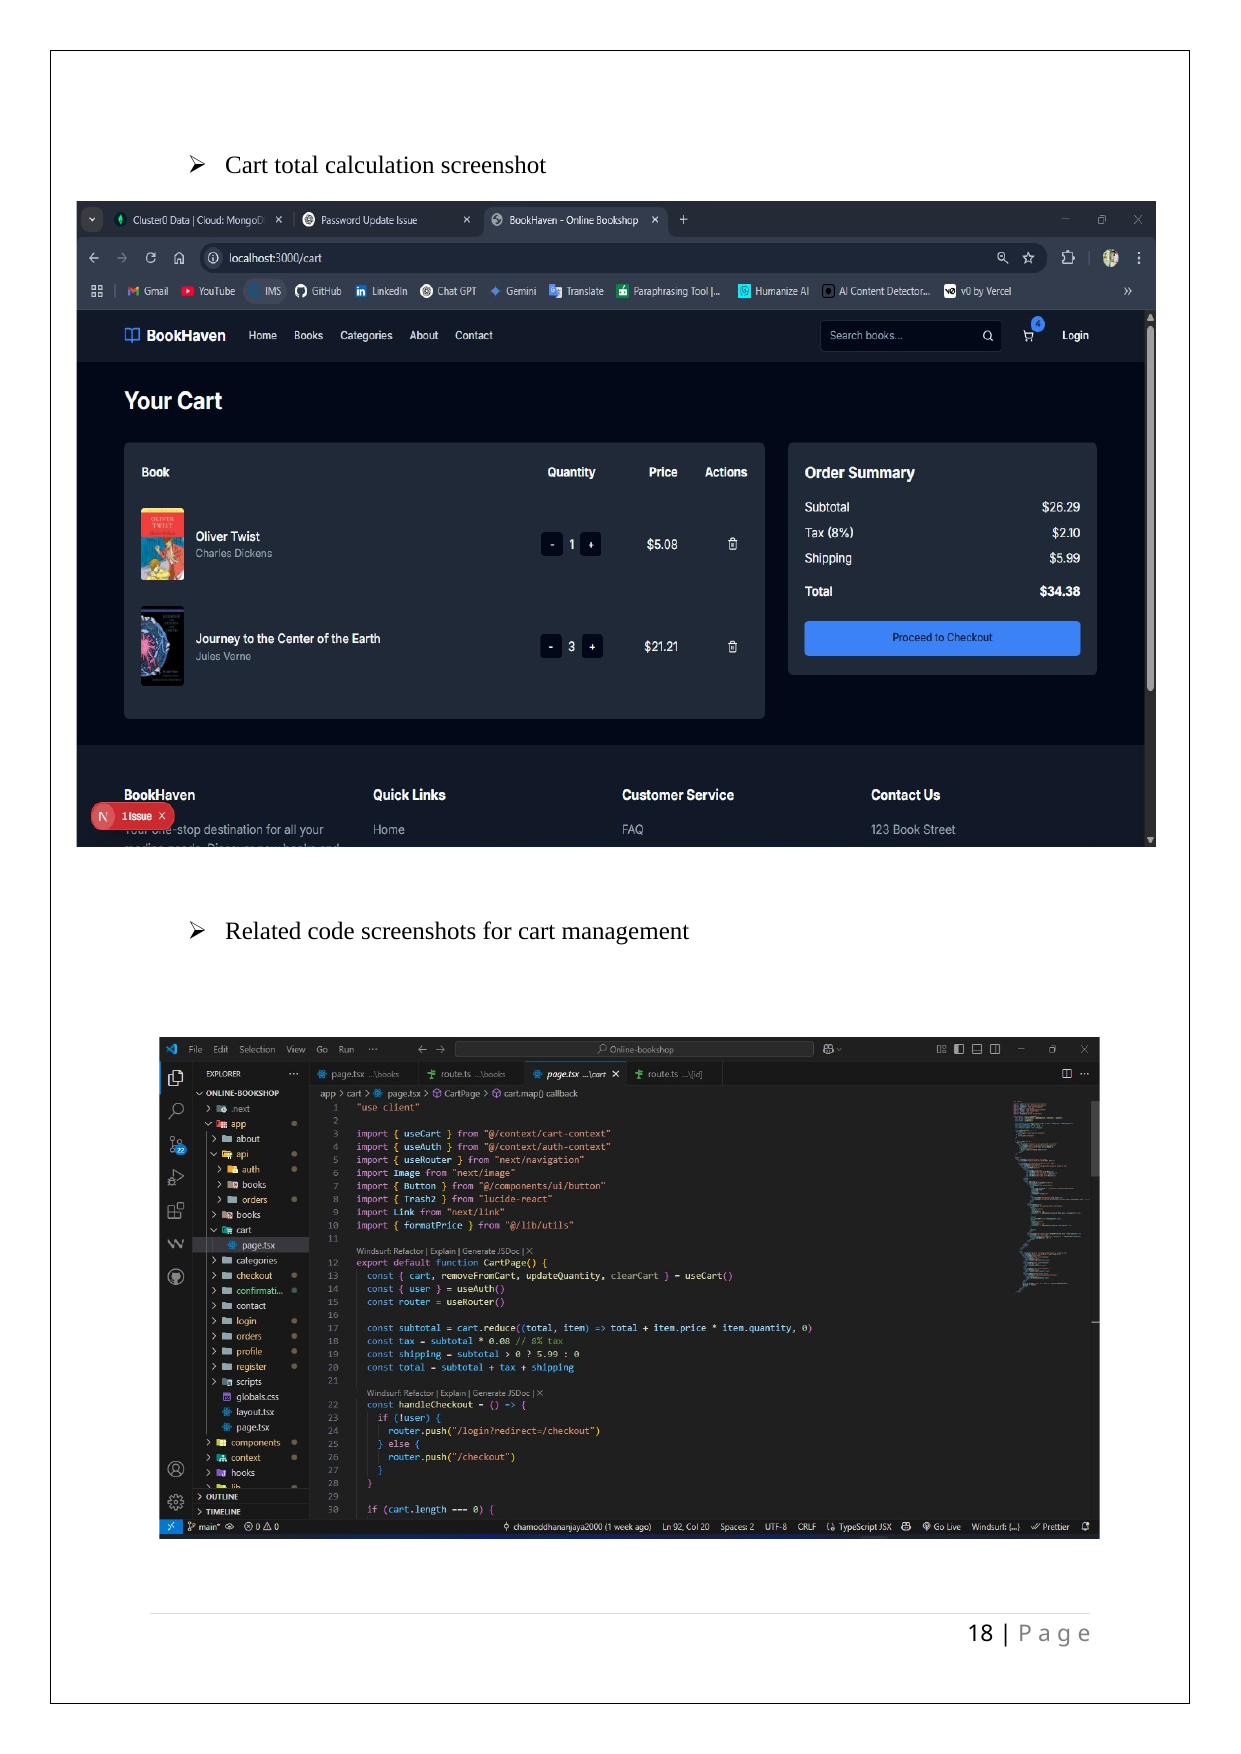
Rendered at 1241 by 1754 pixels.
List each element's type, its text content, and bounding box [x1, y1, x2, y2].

list Related code screenshots for cart management [187, 916, 1090, 945]
picture [159, 1037, 1100, 1539]
picture [76, 201, 1156, 847]
list Cart total calculation screenshot [187, 150, 1090, 179]
